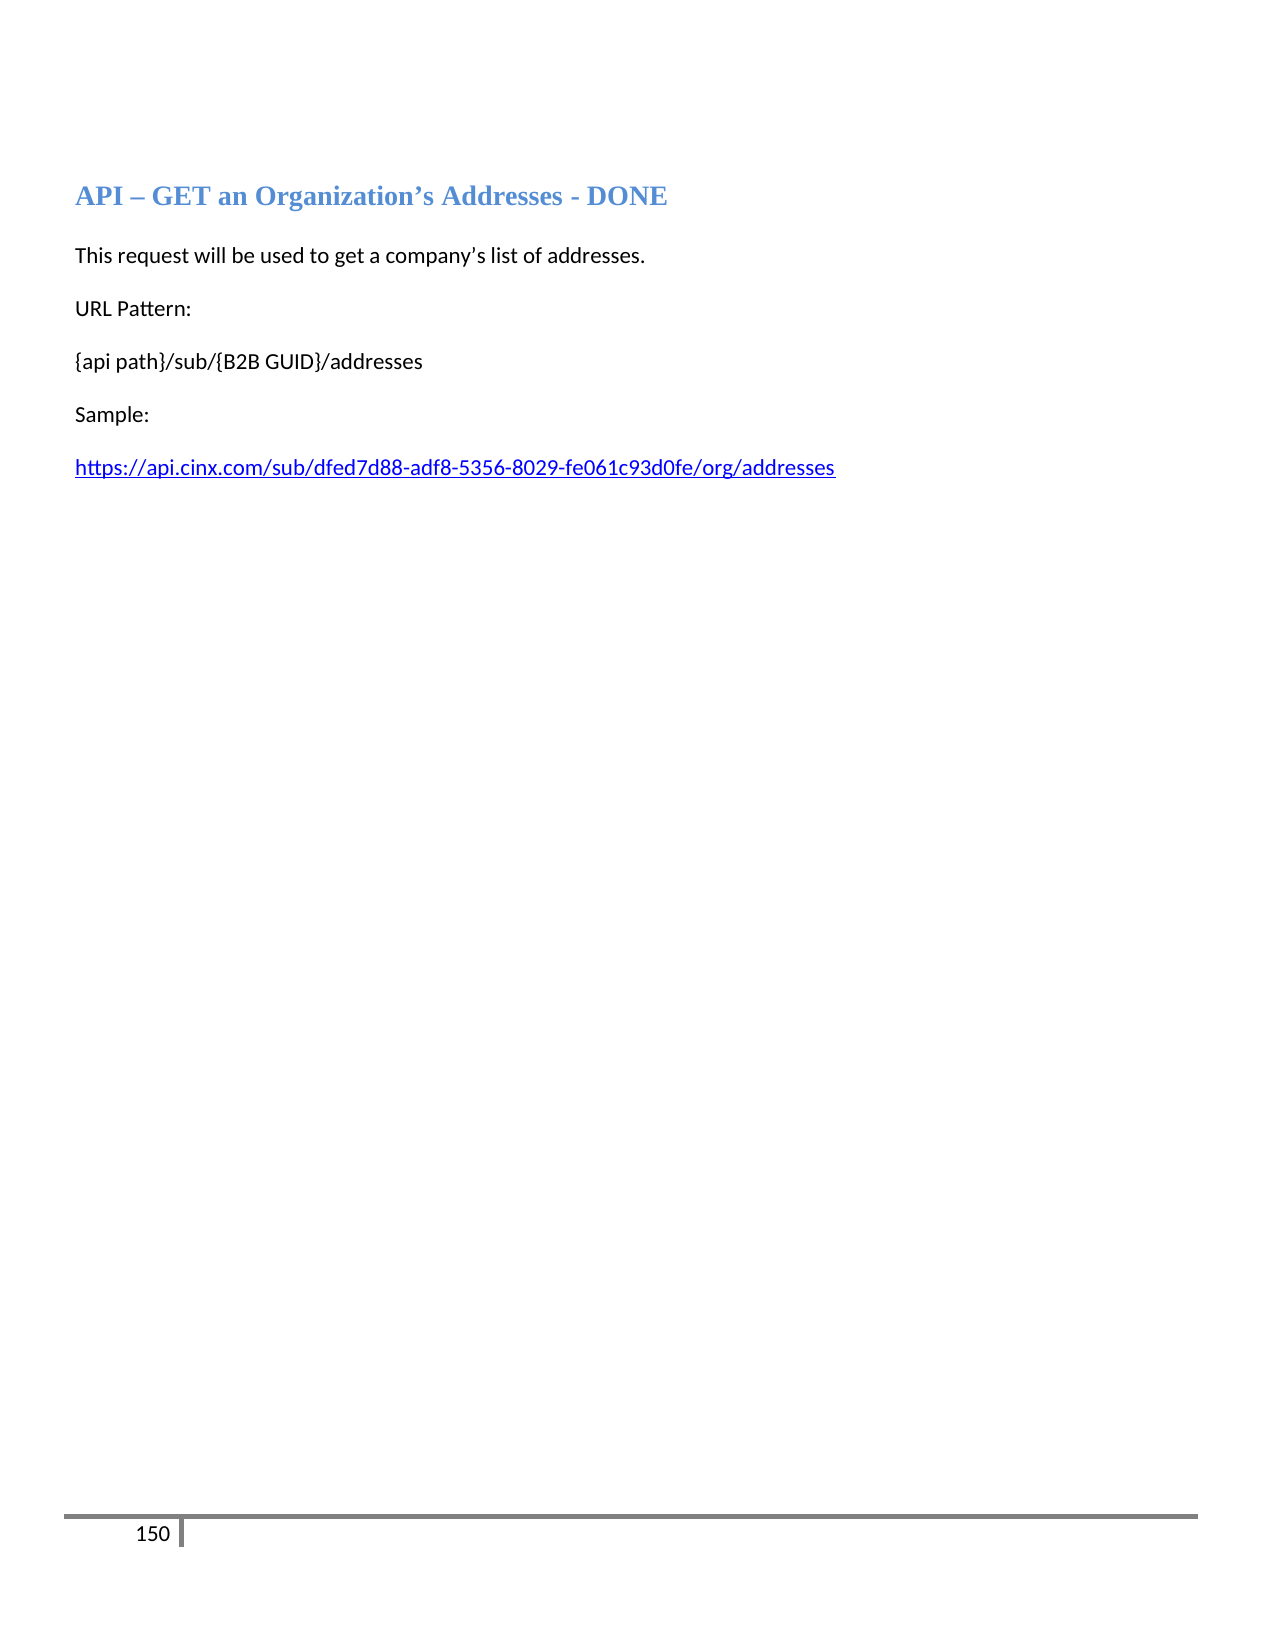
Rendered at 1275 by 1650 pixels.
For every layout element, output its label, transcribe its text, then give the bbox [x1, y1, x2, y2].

subtitle API – GET an Organization’s Addresses - DONE [75, 179, 1209, 212]
text This request will be used to get a company’s list of addresses. [75, 241, 1209, 269]
text https://api.cinx.com/sub/dfed7d88-adf8-5356-8029-fe061c93d0fe/org/addresses [75, 453, 1209, 481]
text Sample: [75, 400, 1209, 428]
text {api path}/sub/{B2B GUID}/addresses [75, 347, 1209, 375]
text URL Pattern: [75, 294, 1209, 322]
